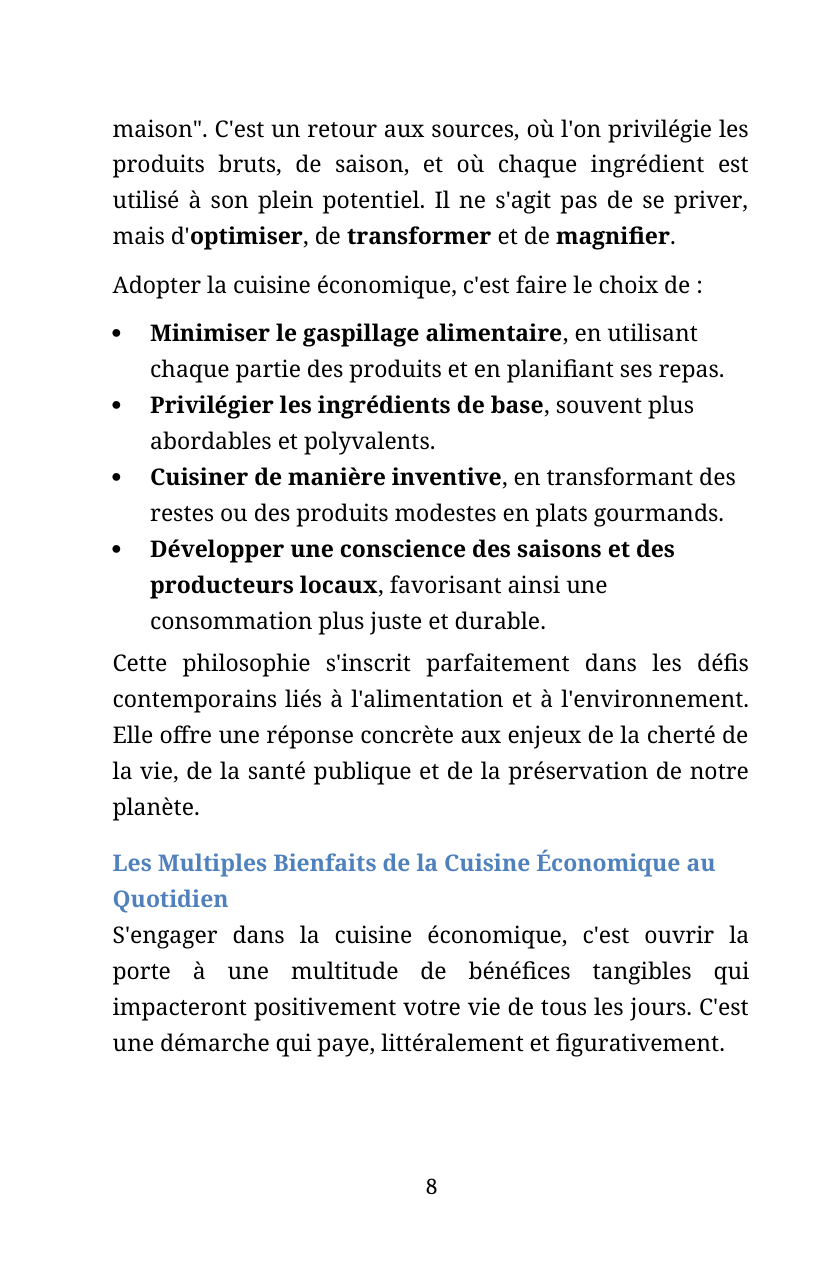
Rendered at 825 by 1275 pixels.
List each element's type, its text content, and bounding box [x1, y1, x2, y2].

list Privilégier les ingrédients de base, souvent plus abordables et polyvalents. [112, 389, 750, 456]
text S'engager dans la cuisine économique, c'est ouvrir la porte à une multitude de bénéfices tangibles qui impacteront positivement votre vie de tous les jours. C'est une démarche qui paye, littéralement et figurativement. [112, 919, 750, 1058]
text Adopter la cuisine économique, c'est faire le choix de : [112, 269, 750, 300]
subtitle Les Multiples Bienfaits de la Cuisine Économique au Quotidien [112, 847, 750, 914]
text Cette philosophie s'inscrit parfaitement dans les défis contemporains liés à l'alimentation et à l'environnement. Elle offre une réponse concrète aux enjeux de la cherté de la vie, de la santé publique et de la préservation de notre planète. [112, 647, 750, 822]
list Développer une conscience des saisons et des producteurs locaux, favorisant ainsi une consommation plus juste et durable. [112, 533, 750, 636]
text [112, 112, 750, 252]
list Minimiser le gaspillage alimentaire, en utilisant chaque partie des produits et en planifiant ses repas. [112, 317, 750, 384]
list Cuisiner de manière inventive, en transformant des restes ou des produits modestes en plats gourmands. [112, 461, 750, 528]
